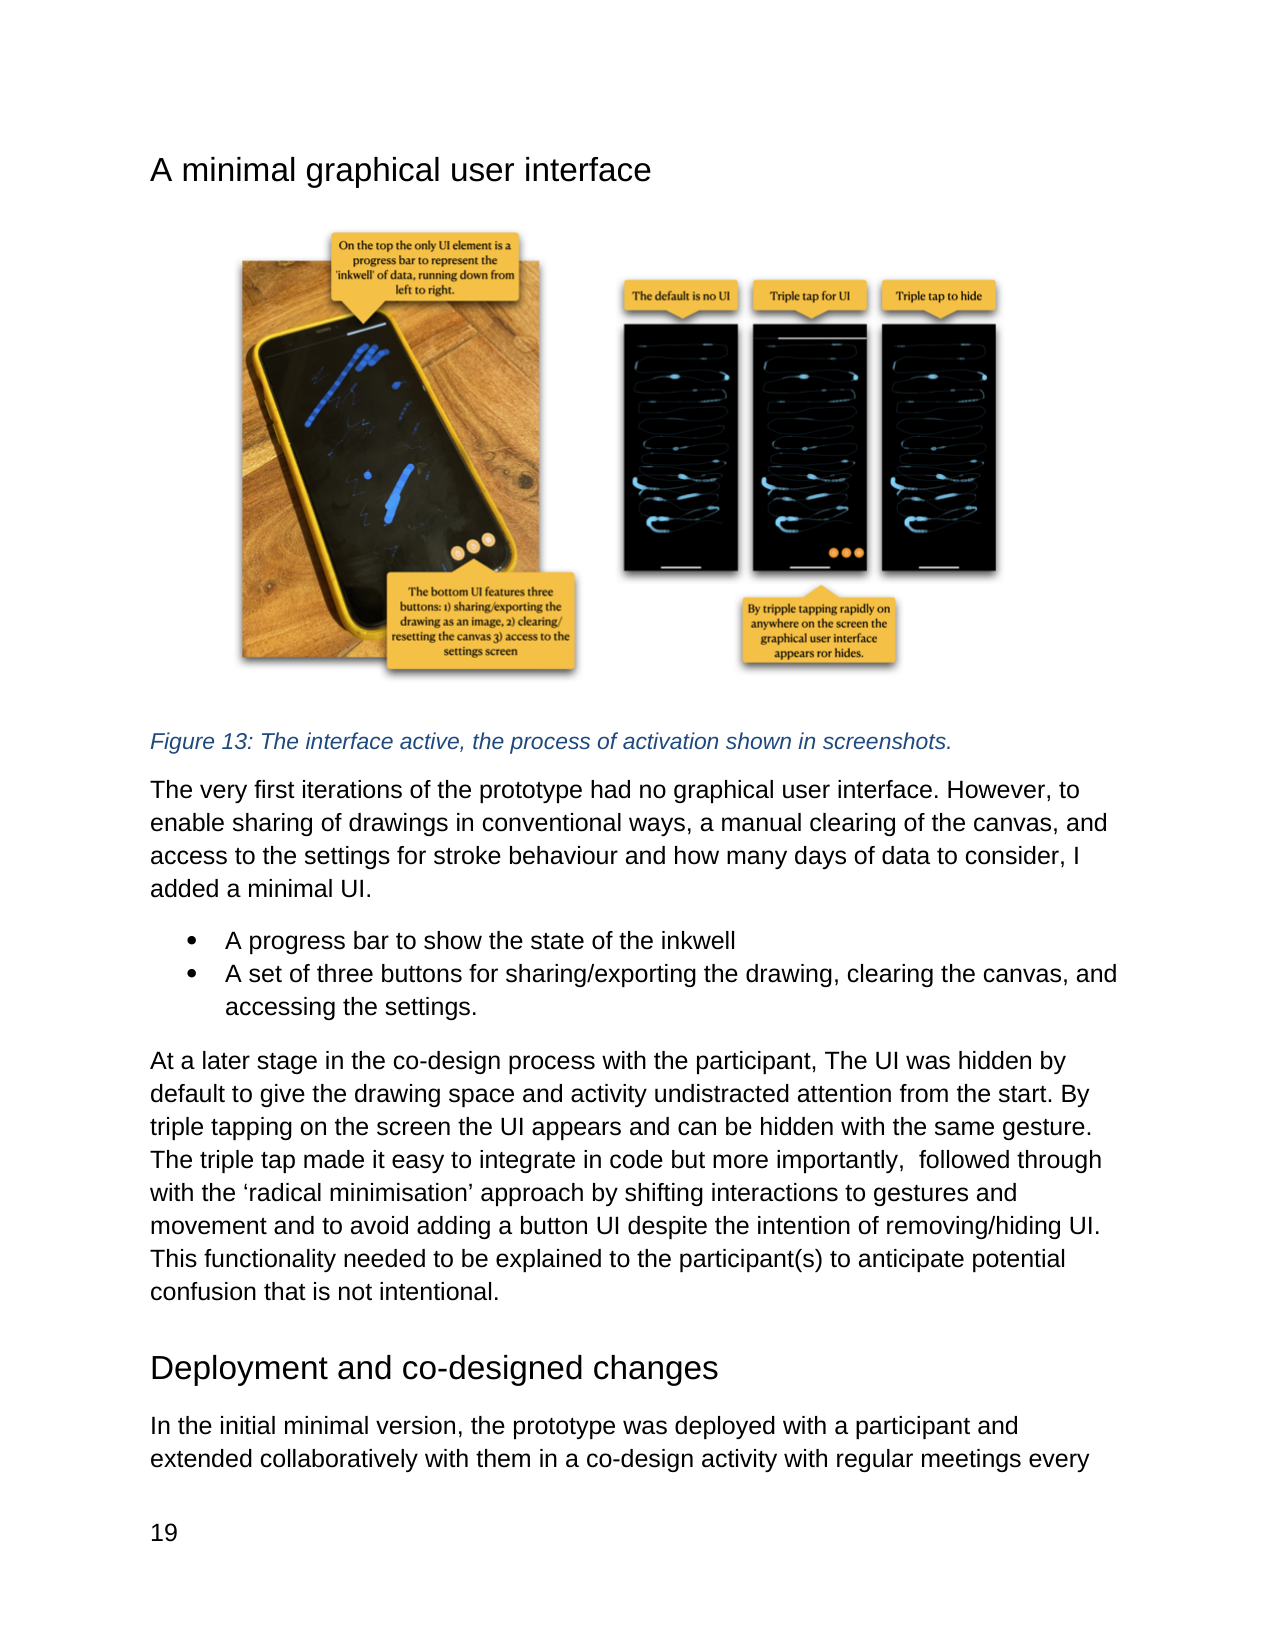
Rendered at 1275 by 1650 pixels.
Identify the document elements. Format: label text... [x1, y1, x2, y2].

subtitle Deployment and co-designed changes [150, 1348, 1125, 1386]
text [150, 1411, 1125, 1473]
subtitle A minimal graphical user interface [150, 150, 1125, 188]
text At a later stage in the co-design process with the participant, The UI was hidden by default to give the drawing space and activity undistracted attention from the start. By triple tapping on the screen the UI appears and can be hidden with the same gesture. The triple tap made it easy to integrate in code but more importantly, followed through with the ‘radical minimisation’ approach by shifting interactions to gestures and movement and to avoid adding a button UI despite the intention of removing/hiding UI. This functionality needed to be explained to the participant(s) to anticipate potential confusion that is not intentional. [150, 1046, 1125, 1306]
list A progress bar to show the state of the inkwell [187, 926, 1125, 955]
text The very first iterations of the prototype had no graphical user interface. However, to enable sharing of drawings in conventional ways, a manual clearing of the canvas, and access to the settings for stroke behaviour and how many days of data to consider, I added a minimal UI. [150, 775, 1125, 903]
picture [150, 212, 1025, 706]
list A set of three buttons for sharing/exporting the drawing, clearing the canvas, and accessing the settings. [187, 959, 1125, 1021]
text Figure 13: The interface active, the process of activation shown in screenshots. [150, 728, 1125, 754]
